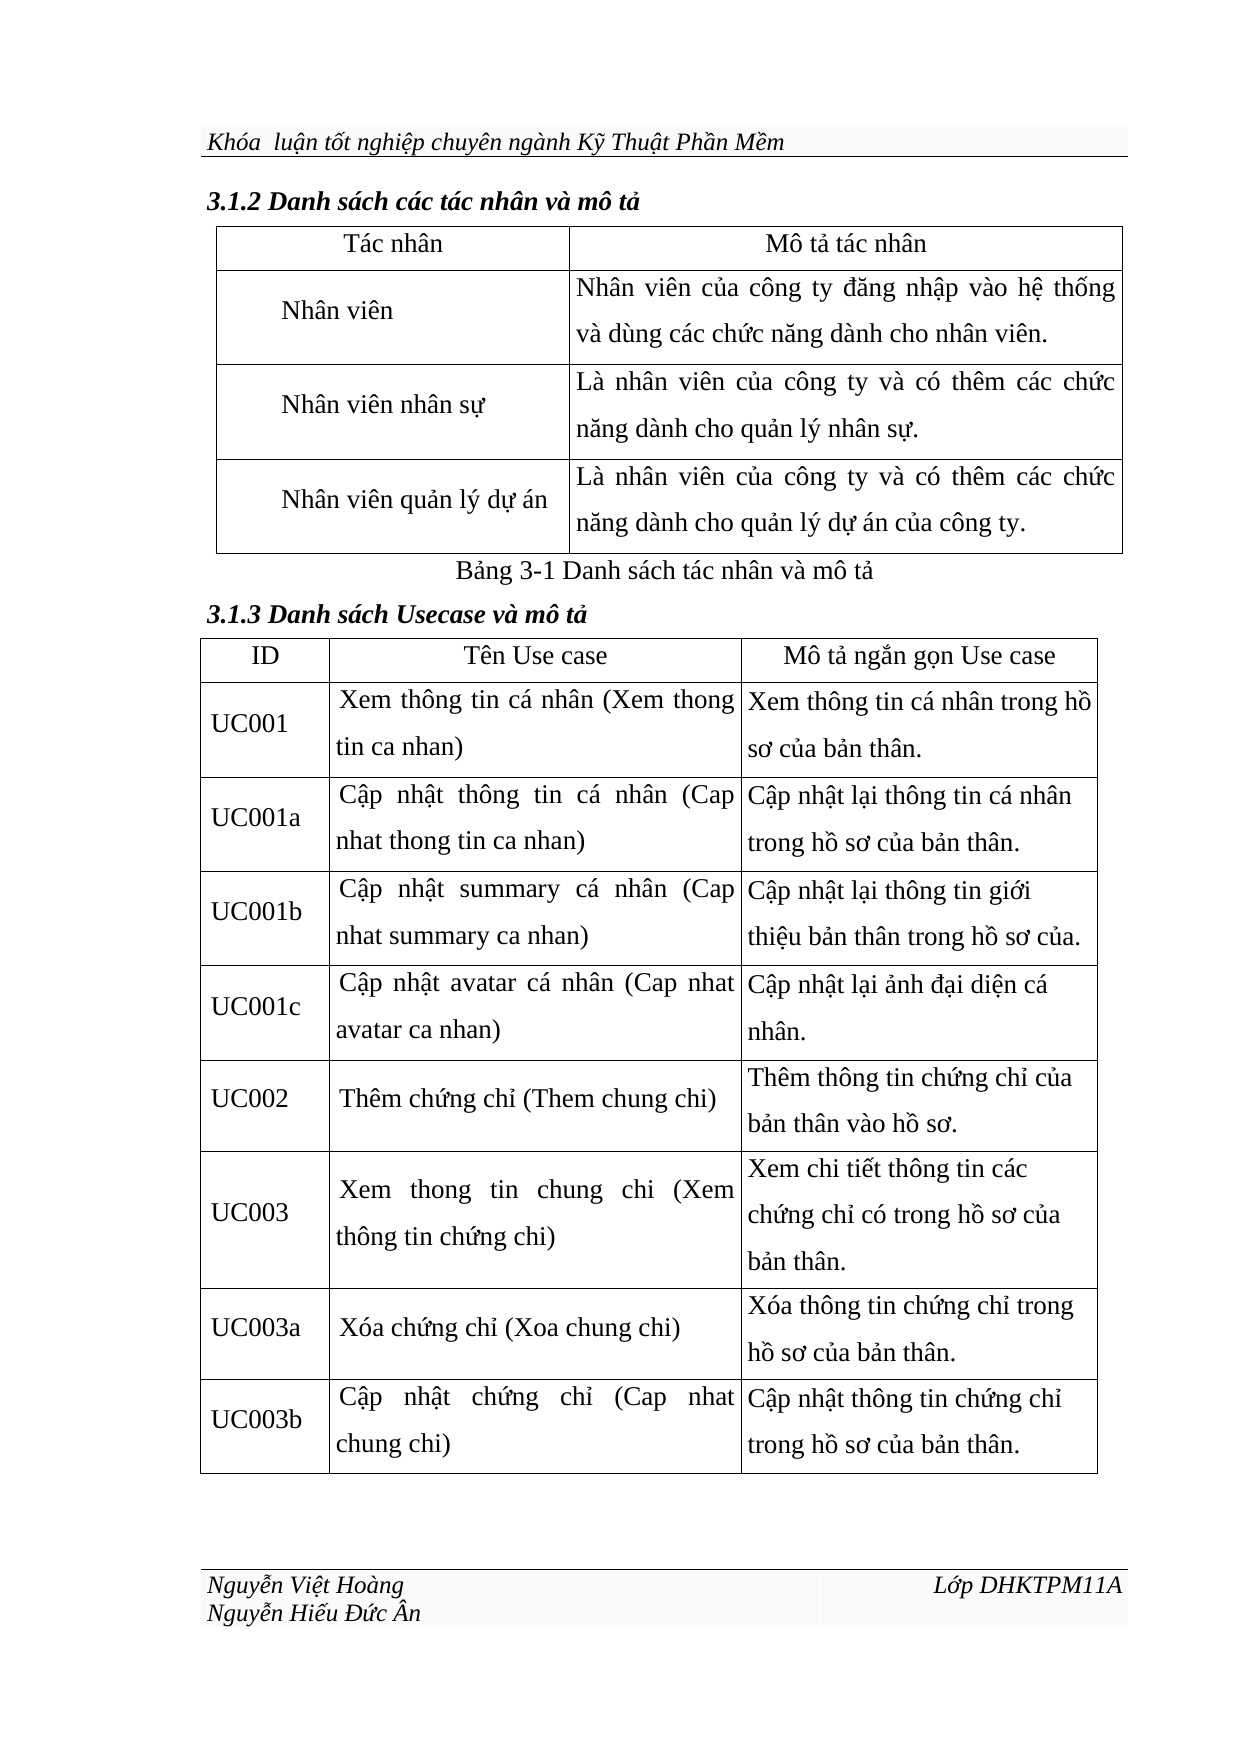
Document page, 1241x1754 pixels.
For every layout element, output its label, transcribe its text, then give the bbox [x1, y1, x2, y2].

table_cell UC001c [201, 966, 329, 1060]
table_cell UC003b [201, 1380, 329, 1473]
table_cell Cập nhật lại ảnh đại diện cá nhân. [742, 966, 1097, 1060]
table_cell Nhân viên của công ty đăng nhập vào hệ thống và dùng các chức năng dành cho nhân viên. [570, 271, 1122, 364]
table_cell Xem thong tin chung chi (Xem thông tin chứng chi) [330, 1152, 741, 1288]
table_cell Nhân viên quản lý dự án [217, 460, 569, 553]
table_cell Nhân viên [217, 271, 569, 364]
table_header ID [201, 639, 329, 682]
table_cell UC003 [201, 1152, 329, 1288]
table_header Tên Use case [330, 639, 741, 682]
table_cell Xem thông tin cá nhân (Xem thong tin ca nhan) [330, 683, 741, 777]
table_cell Cập nhật chứng chỉ (Cap nhat chung chi) [330, 1380, 741, 1473]
table_cell Là nhân viên của công ty và có thêm các chức năng dành cho quản lý dự án của công ty. [570, 460, 1122, 553]
subtitle Danh sách các tác nhân và mô tả [207, 185, 1122, 216]
table_cell Cập nhật thông tin chứng chỉ trong hồ sơ của bản thân. [742, 1380, 1097, 1473]
table_cell Cập nhật thông tin cá nhân (Cap nhat thong tin ca nhan) [330, 778, 741, 871]
table_cell Cập nhật lại thông tin cá nhân trong hồ sơ của bản thân. [742, 778, 1097, 871]
table_cell Nhân viên nhân sự [217, 365, 569, 459]
table_cell Xóa chứng chỉ (Xoa chung chi) [330, 1289, 741, 1379]
table_cell Xem chi tiết thông tin các chứng chỉ có trong hồ sơ của bản thân. [742, 1152, 1097, 1288]
table_cell UC001a [201, 778, 329, 871]
table_header Mô tả tác nhân [570, 227, 1122, 270]
table_cell UC001 [201, 683, 329, 777]
table_cell Cập nhật avatar cá nhân (Cap nhat avatar ca nhan) [330, 966, 741, 1060]
table_cell Xem thông tin cá nhân trong hồ sơ của bản thân. [742, 683, 1097, 777]
table_cell Xóa thông tin chứng chỉ trong hồ sơ của bản thân. [742, 1289, 1097, 1379]
table_cell UC002 [201, 1061, 329, 1151]
subtitle Danh sách Usecase và mô tả [207, 598, 1122, 629]
table_cell Cập nhật summary cá nhân (Cap nhat summary ca nhan) [330, 872, 741, 965]
table_cell Cập nhật lại thông tin giới thiệu bản thân trong hồ sơ của. [742, 872, 1097, 965]
table_cell Là nhân viên của công ty và có thêm các chức năng dành cho quản lý nhân sự. [570, 365, 1122, 459]
table_cell Thêm thông tin chứng chỉ của bản thân vào hồ sơ. [742, 1061, 1097, 1151]
text Bảng 3-1 Danh sách tác nhân và mô tả [207, 554, 1122, 585]
table_header Mô tả ngắn gọn Use case [742, 639, 1097, 682]
table_cell UC001b [201, 872, 329, 965]
table_header Tác nhân [217, 227, 569, 270]
table_cell Thêm chứng chỉ (Them chung chi) [330, 1061, 741, 1151]
table_cell UC003a [201, 1289, 329, 1379]
